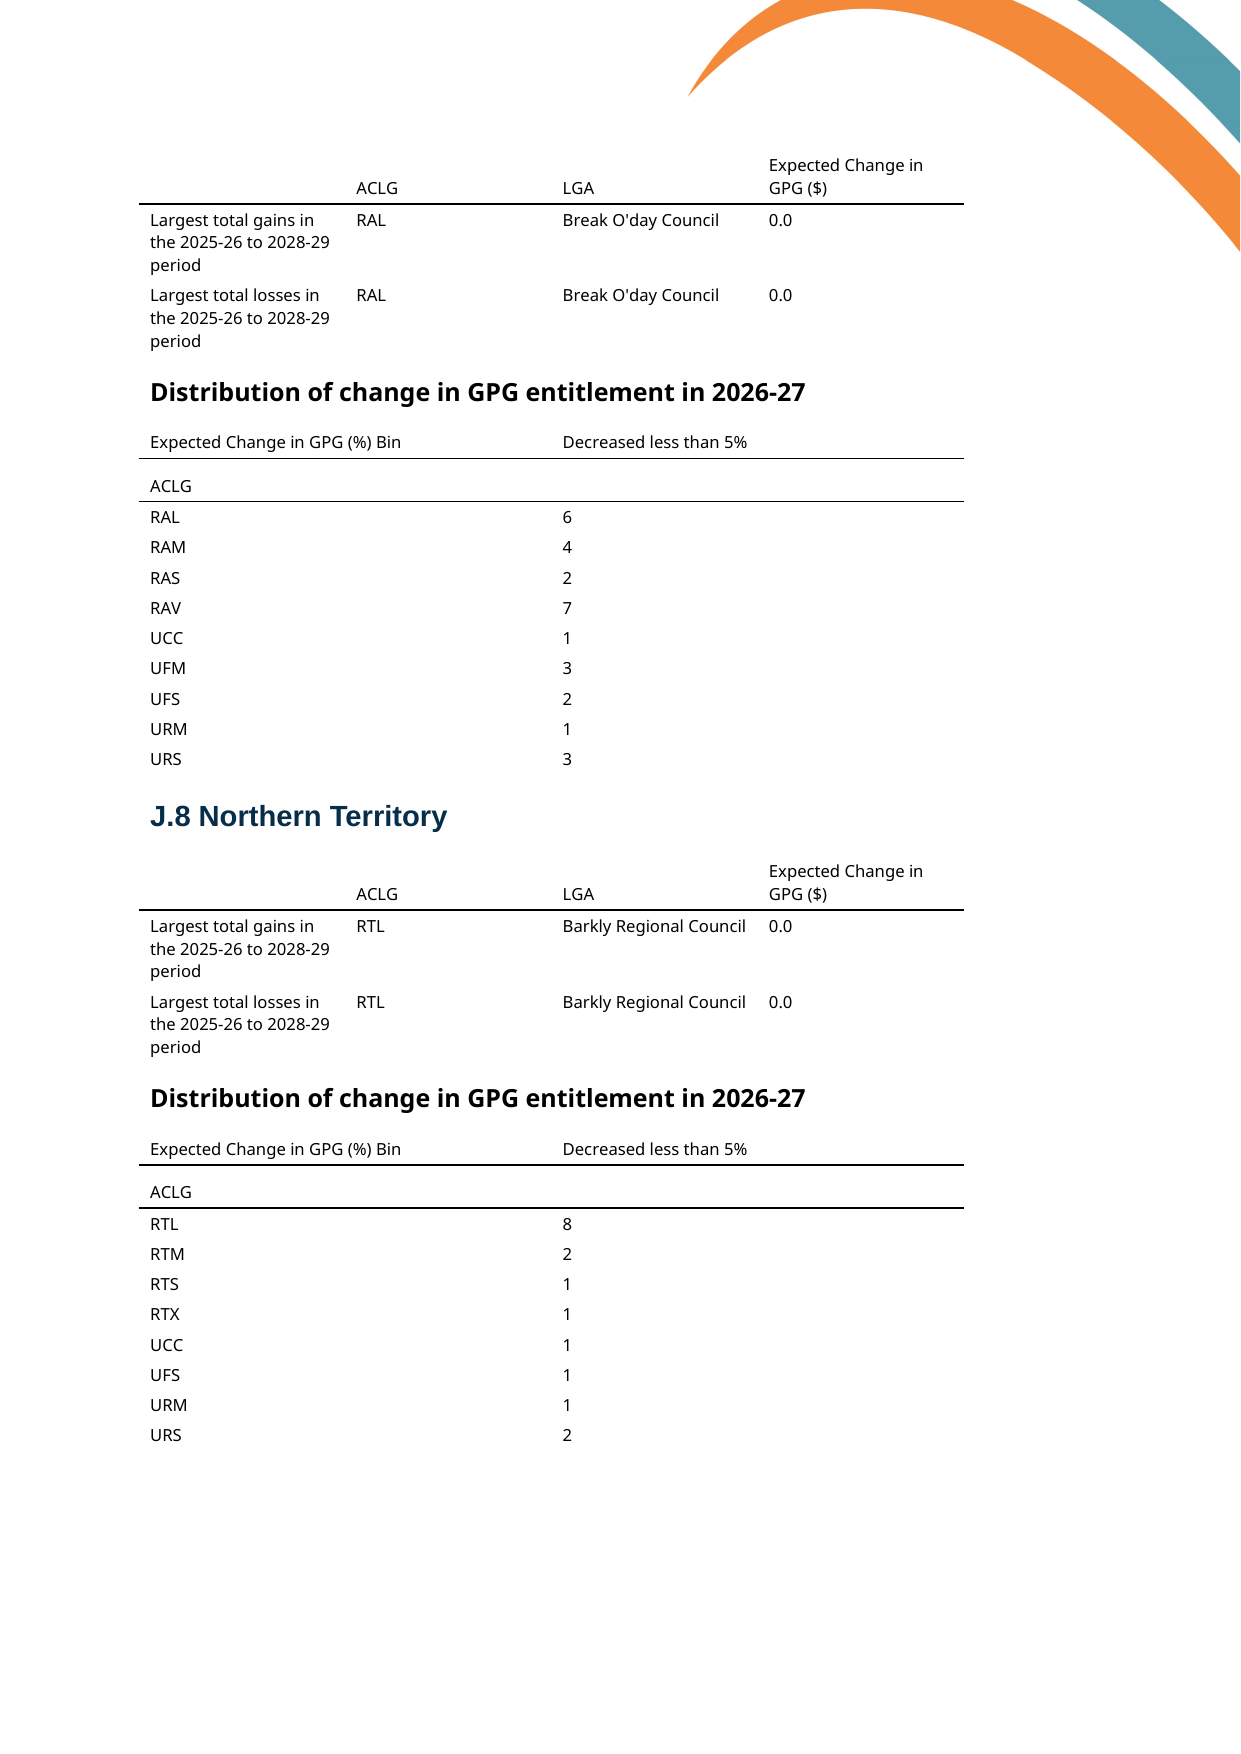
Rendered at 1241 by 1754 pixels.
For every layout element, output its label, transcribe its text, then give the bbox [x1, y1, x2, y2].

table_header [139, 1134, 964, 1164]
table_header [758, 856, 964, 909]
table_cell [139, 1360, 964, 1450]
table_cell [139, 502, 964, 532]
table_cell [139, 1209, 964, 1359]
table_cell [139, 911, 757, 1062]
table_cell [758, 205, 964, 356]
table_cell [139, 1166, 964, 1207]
subtitle J.8 Northern Territory [150, 799, 1090, 833]
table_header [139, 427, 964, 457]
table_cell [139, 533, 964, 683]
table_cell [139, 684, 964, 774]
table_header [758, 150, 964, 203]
picture [19, 0, 1241, 306]
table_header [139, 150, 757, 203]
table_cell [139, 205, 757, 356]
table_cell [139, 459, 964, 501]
text Distribution of change in GPG entitlement in 2026-27 [150, 1081, 1090, 1115]
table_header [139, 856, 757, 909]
text Distribution of change in GPG entitlement in 2026-27 [150, 374, 1090, 408]
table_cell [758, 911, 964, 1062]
